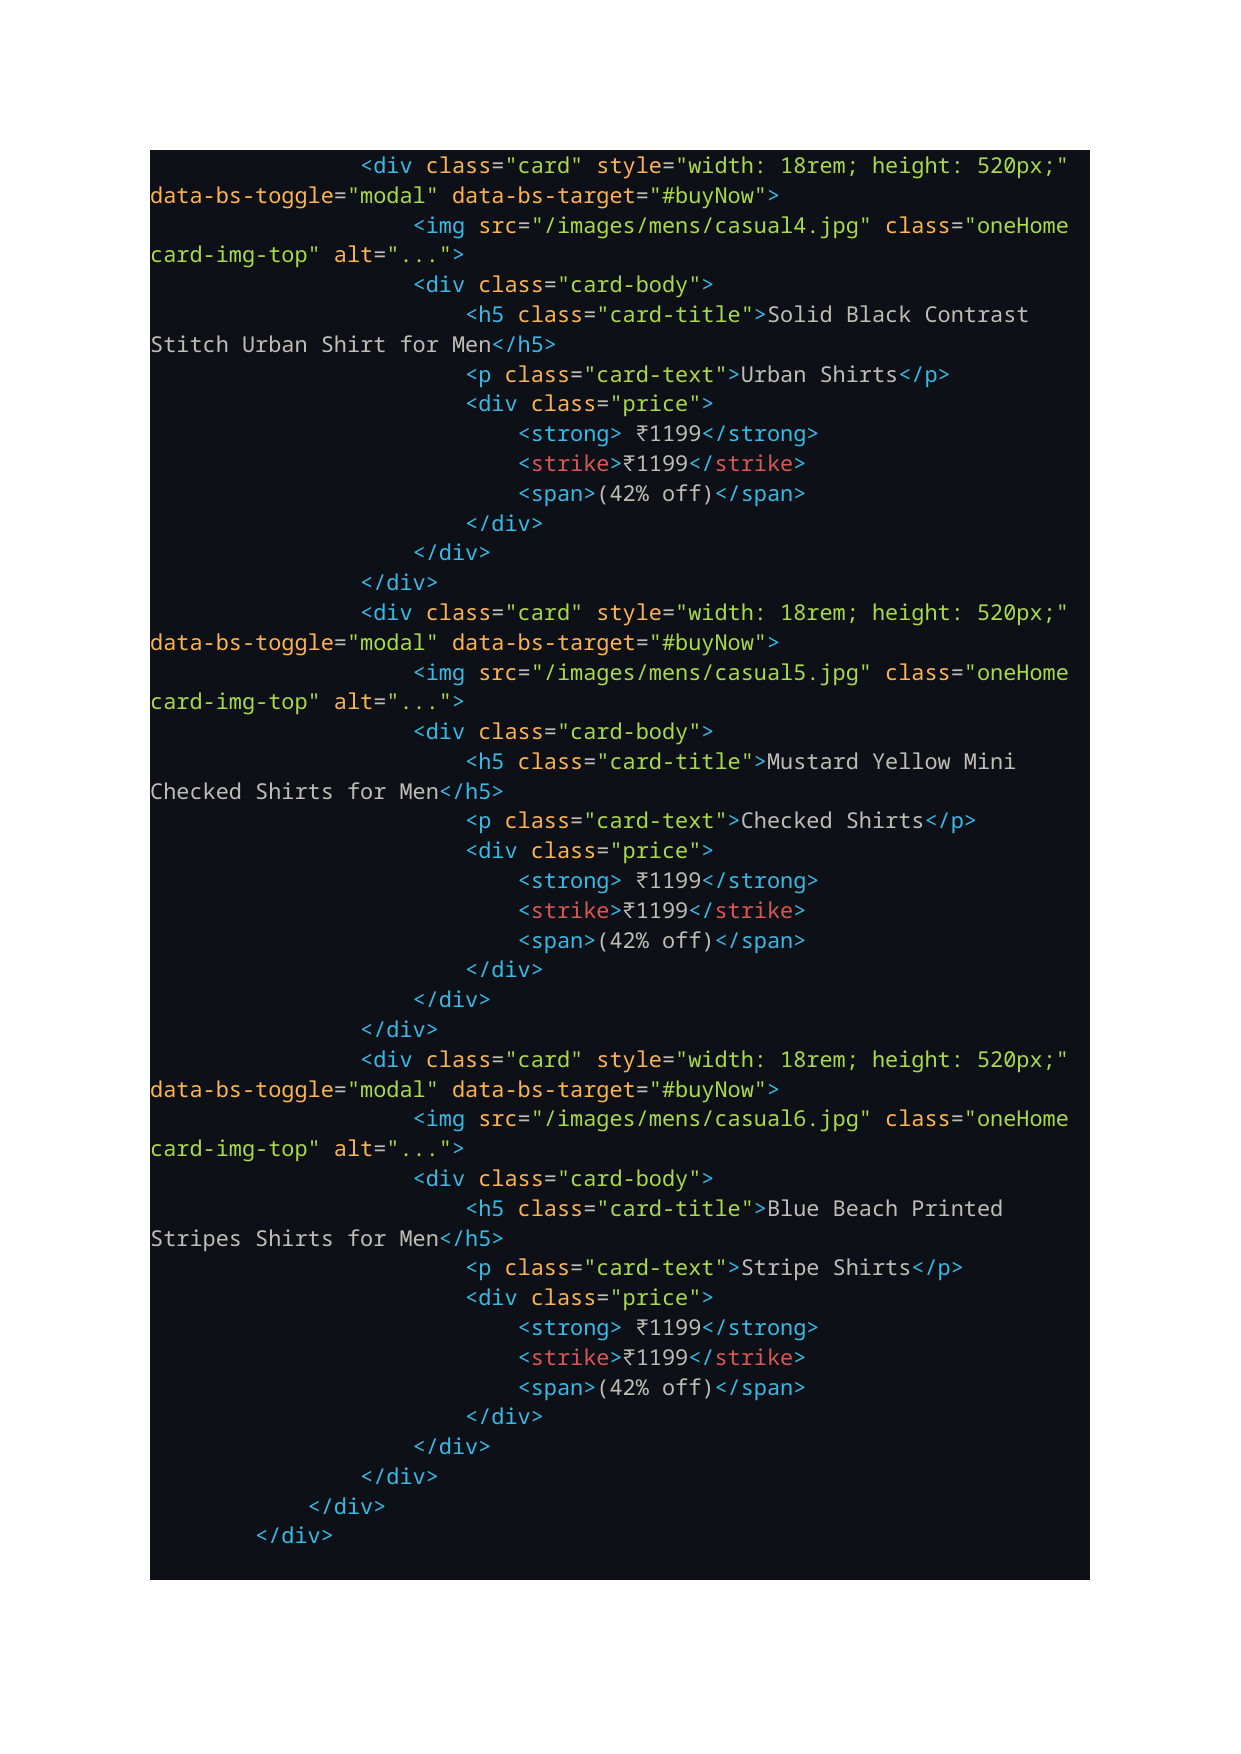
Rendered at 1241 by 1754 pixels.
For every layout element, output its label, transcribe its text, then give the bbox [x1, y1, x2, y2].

text <div class="price"> [150, 1282, 1090, 1312]
text <img src="/images/mens/casual5.jpg" class="oneHome card-img-top" alt="..."> [150, 656, 1090, 716]
text </div> [150, 1491, 1090, 1520]
text </div> [150, 1401, 1090, 1431]
text <div class="card" style="width: 18rem; height: 520px;" data-bs-toggle="modal" data-bs-target="#buyNow"> [150, 597, 1090, 656]
text <div class="card-body"> [150, 269, 1090, 299]
text <strike>₹1199</strike> [150, 895, 1090, 924]
text <strong> ₹1199</strong> [150, 1312, 1090, 1342]
text <h5 class="card-title">Blue Beach Printed Stripes Shirts for Men</h5> [150, 1193, 1090, 1252]
text <img src="/images/mens/casual4.jpg" class="oneHome card-img-top" alt="..."> [150, 209, 1090, 269]
text </div> [150, 537, 1090, 567]
text </div> [150, 1014, 1090, 1044]
text <div class="card-body"> [150, 1163, 1090, 1193]
text <div class="card" style="width: 18rem; height: 520px;" data-bs-toggle="modal" data-bs-target="#buyNow"> [150, 1044, 1090, 1103]
text <h5 class="card-title">Solid Black Contrast Stitch Urban Shirt for Men</h5> [150, 299, 1090, 358]
text <span>(42% off)</span> [150, 1371, 1090, 1401]
text <strike>₹1199</strike> [150, 1342, 1090, 1371]
text <div class="card" style="width: 18rem; height: 520px;" data-bs-toggle="modal" data-bs-target="#buyNow"> [150, 150, 1090, 209]
text <img src="/images/mens/casual6.jpg" class="oneHome card-img-top" alt="..."> [150, 1103, 1090, 1163]
text <div class="price"> [150, 388, 1090, 418]
text <h5 class="card-title">Mustard Yellow Mini Checked Shirts for Men</h5> [150, 746, 1090, 805]
text </div> [150, 1461, 1090, 1491]
text </div> [150, 567, 1090, 597]
text </div> [150, 1431, 1090, 1461]
text <span>(42% off)</span> [150, 924, 1090, 954]
text <p class="card-text">Urban Shirts</p> [150, 358, 1090, 388]
text <p class="card-text">Checked Shirts</p> [150, 805, 1090, 835]
text <strong> ₹1199</strong> [150, 418, 1090, 448]
text </div> [150, 954, 1090, 984]
text <span>(42% off)</span> [150, 478, 1090, 507]
text </div> [150, 507, 1090, 537]
text <div class="price"> [150, 835, 1090, 865]
text <div class="card-body"> [150, 716, 1090, 746]
text <strike>₹1199</strike> [150, 448, 1090, 478]
text <strong> ₹1199</strong> [150, 865, 1090, 895]
text </div> [150, 984, 1090, 1014]
text <p class="card-text">Stripe Shirts</p> [150, 1252, 1090, 1282]
text </div> [150, 1520, 1090, 1550]
